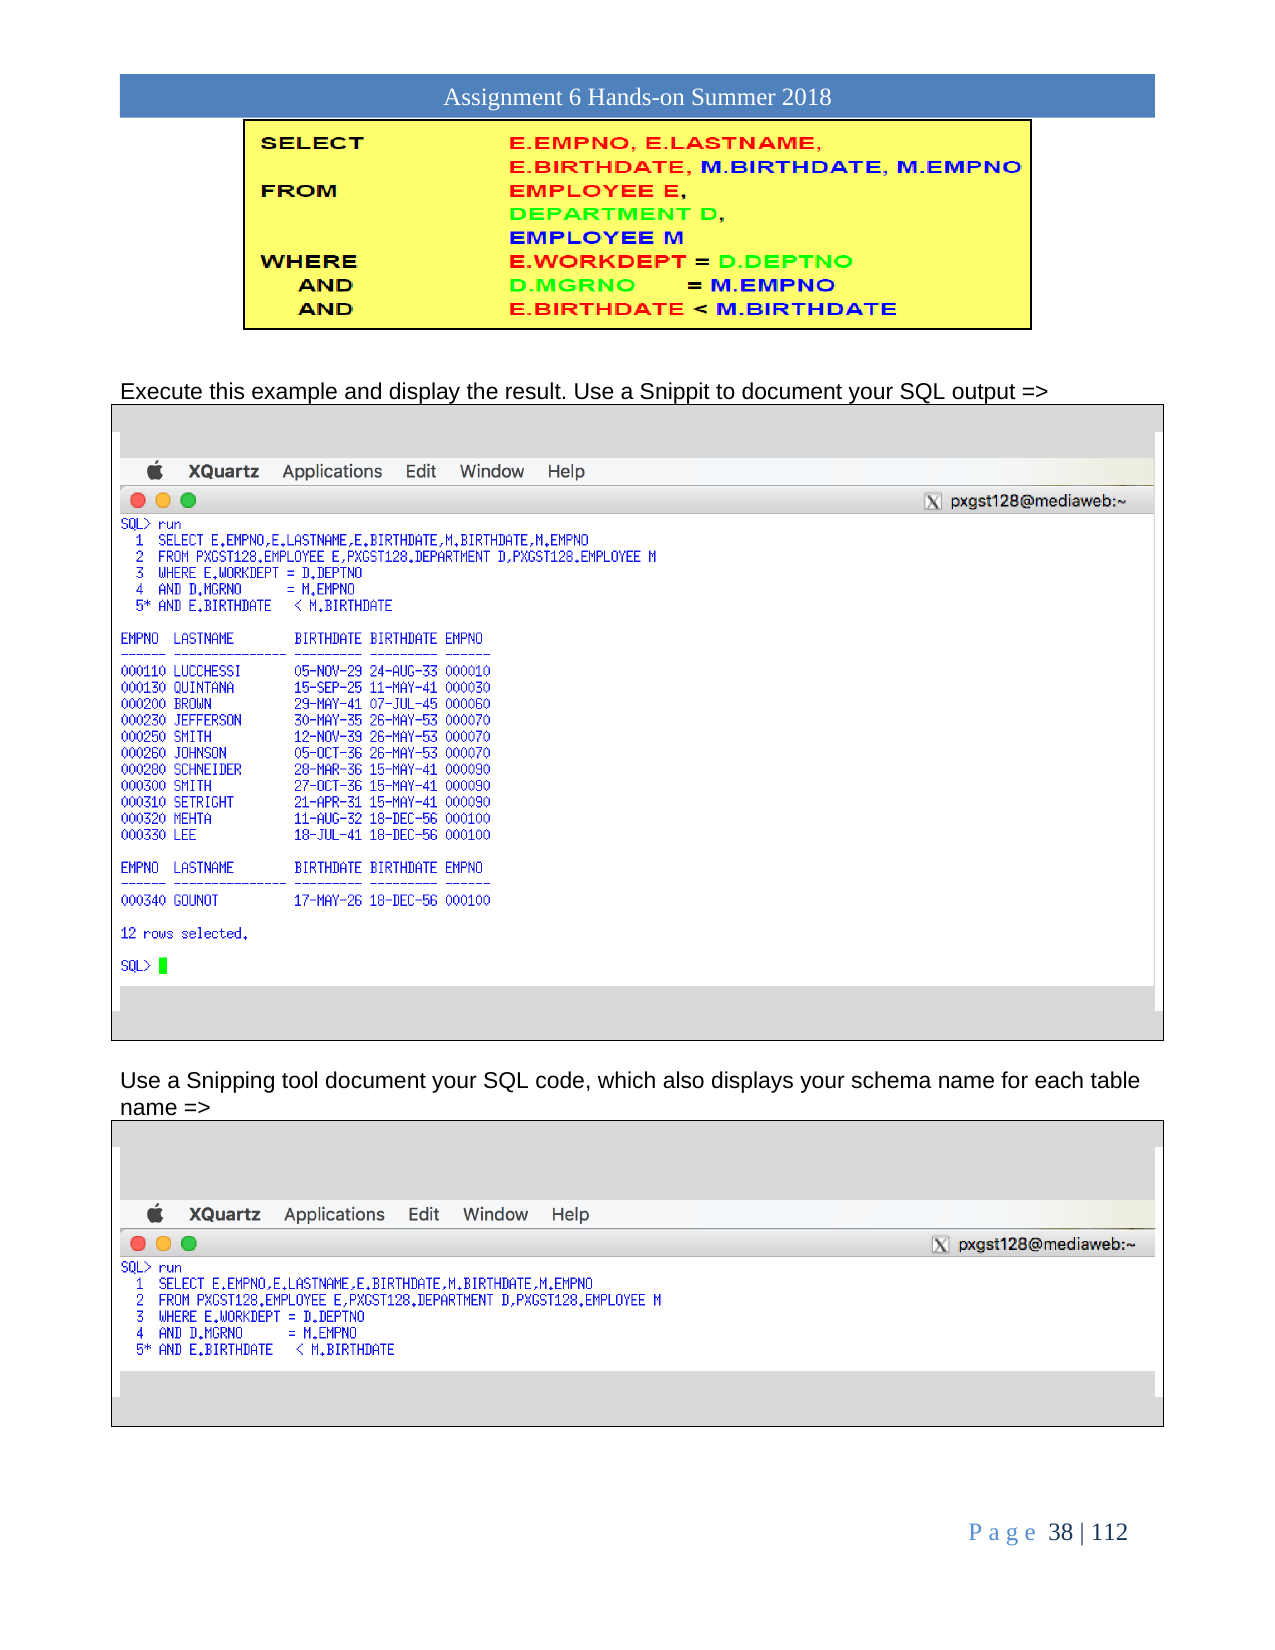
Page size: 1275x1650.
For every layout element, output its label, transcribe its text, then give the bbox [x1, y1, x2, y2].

picture [245, 121, 1030, 328]
text Use a Snipping tool document your SQL code, which also displays your schema name for each table name => [120, 1067, 1155, 1120]
picture [120, 458, 1154, 986]
text Execute this example and display the result. Use a Snippit to document your SQL output => [120, 378, 1155, 404]
picture [120, 1200, 1155, 1371]
